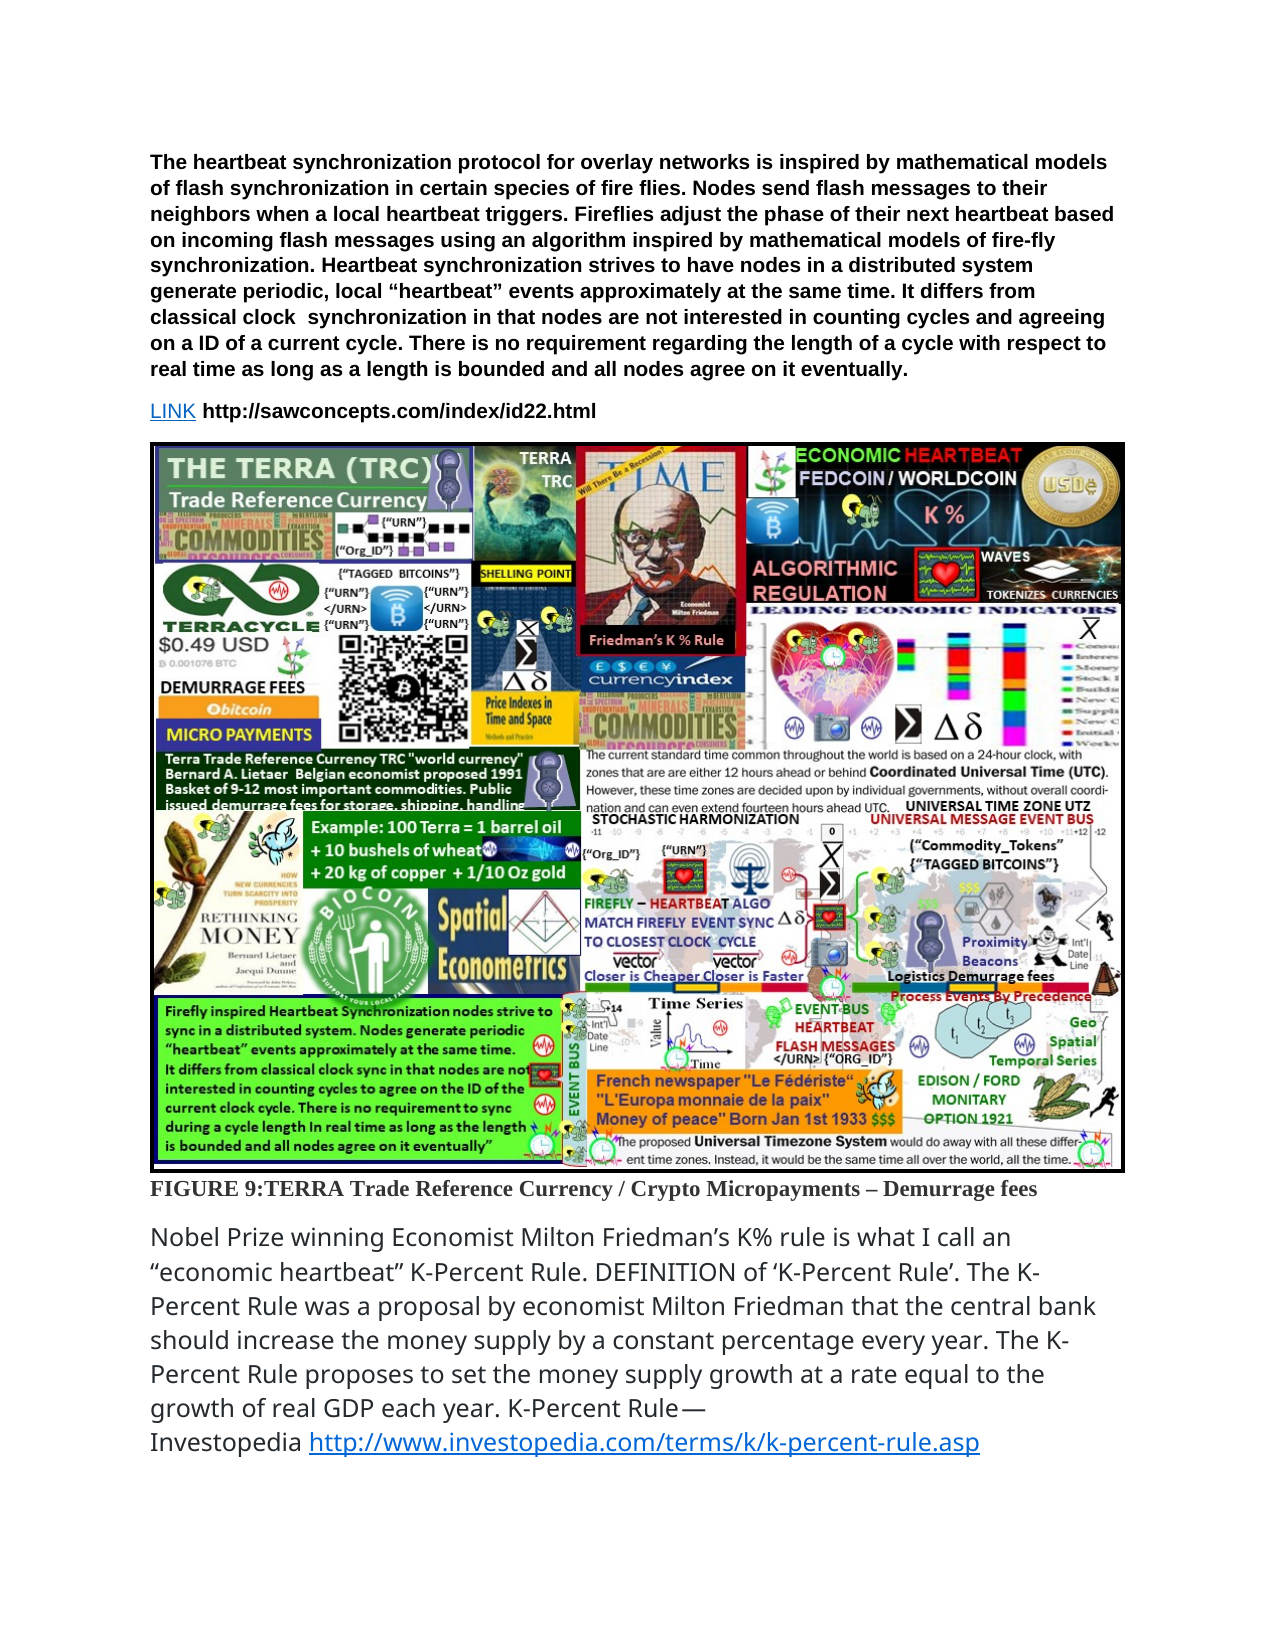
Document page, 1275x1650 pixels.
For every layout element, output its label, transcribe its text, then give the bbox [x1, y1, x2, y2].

text FIGURE 9:TERRA Trade Reference Currency / Crypto Micropayments – Demurrage fees [150, 1173, 1125, 1201]
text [150, 150, 1125, 381]
picture [154, 446, 1121, 1169]
text Nobel Prize winning Economist Milton Friedman’s K% rule is what I call an “economic heartbeat” K-Percent Rule. DEFINITION of ‘K-Percent Rule’. The K-Percent Rule was a proposal by economist Milton Friedman that the central bank should increase the money supply by a constant percentage every year. The K-Percent Rule proposes to set the money supply growth at a rate equal to the growth of real GDP each year. K-Percent Rule — Investopedia http://www.investopedia.com/terms/k/k-percent-rule.asp [150, 1220, 1125, 1458]
text LINK http://sawconcepts.com/index/id22.html [150, 399, 1125, 423]
